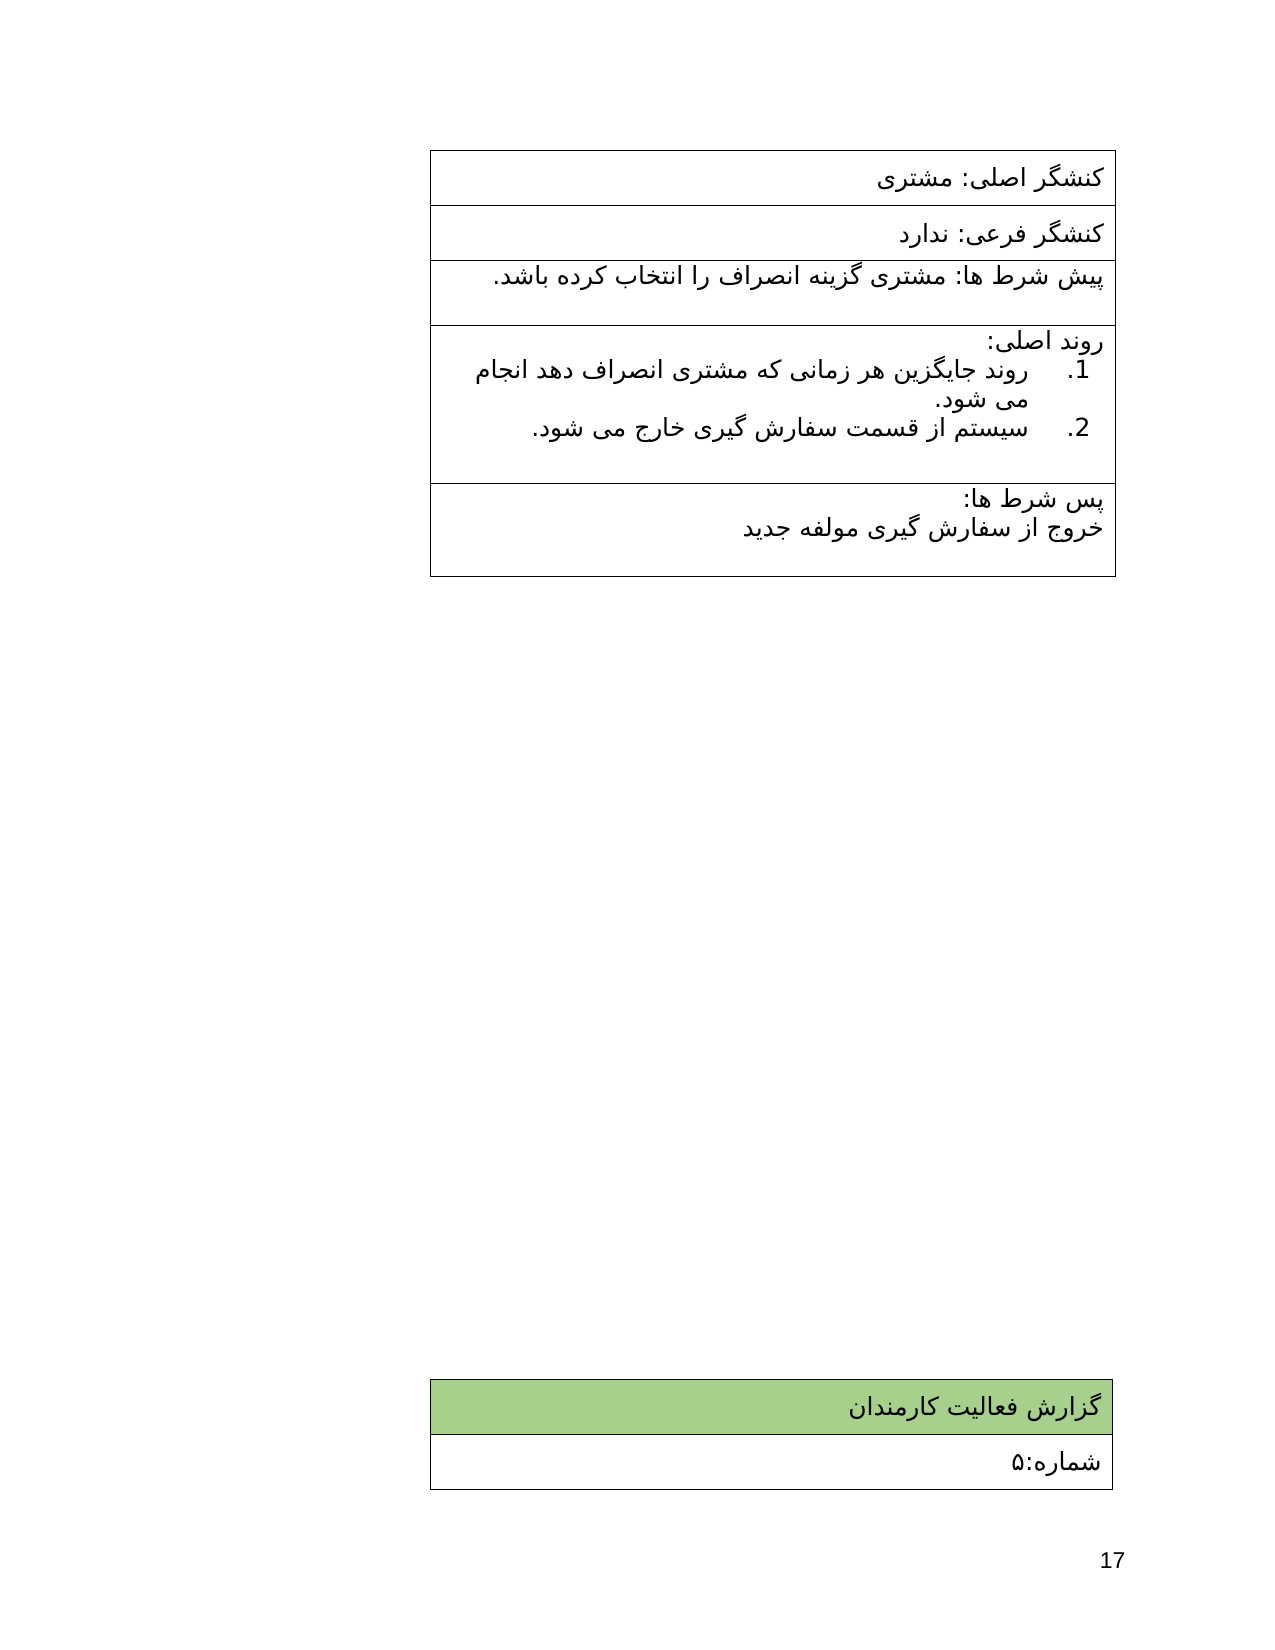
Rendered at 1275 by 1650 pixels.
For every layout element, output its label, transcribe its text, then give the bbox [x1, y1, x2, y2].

table_cell روند اصلی: روند جایگزین هر زمانی که مشتری انصراف دهد انجام می شود. سیستم از قسمت سفارش گیری خارج می شود. [431, 326, 1115, 483]
table_cell کنشگر اصلی: مشتری [431, 151, 1115, 205]
table_cell شماره:۵ [431, 1435, 1112, 1489]
table_header گزارش فعالیت کارمندان [431, 1380, 1112, 1434]
table_cell کنشگر فرعی: ندارد [431, 206, 1115, 260]
table_cell پیش شرط ها: مشتری گزینه انصراف را انتخاب کرده باشد. [431, 261, 1115, 325]
table_cell پس شرط ها: خروج از سفارش گیری مولفه جدید [431, 484, 1115, 576]
